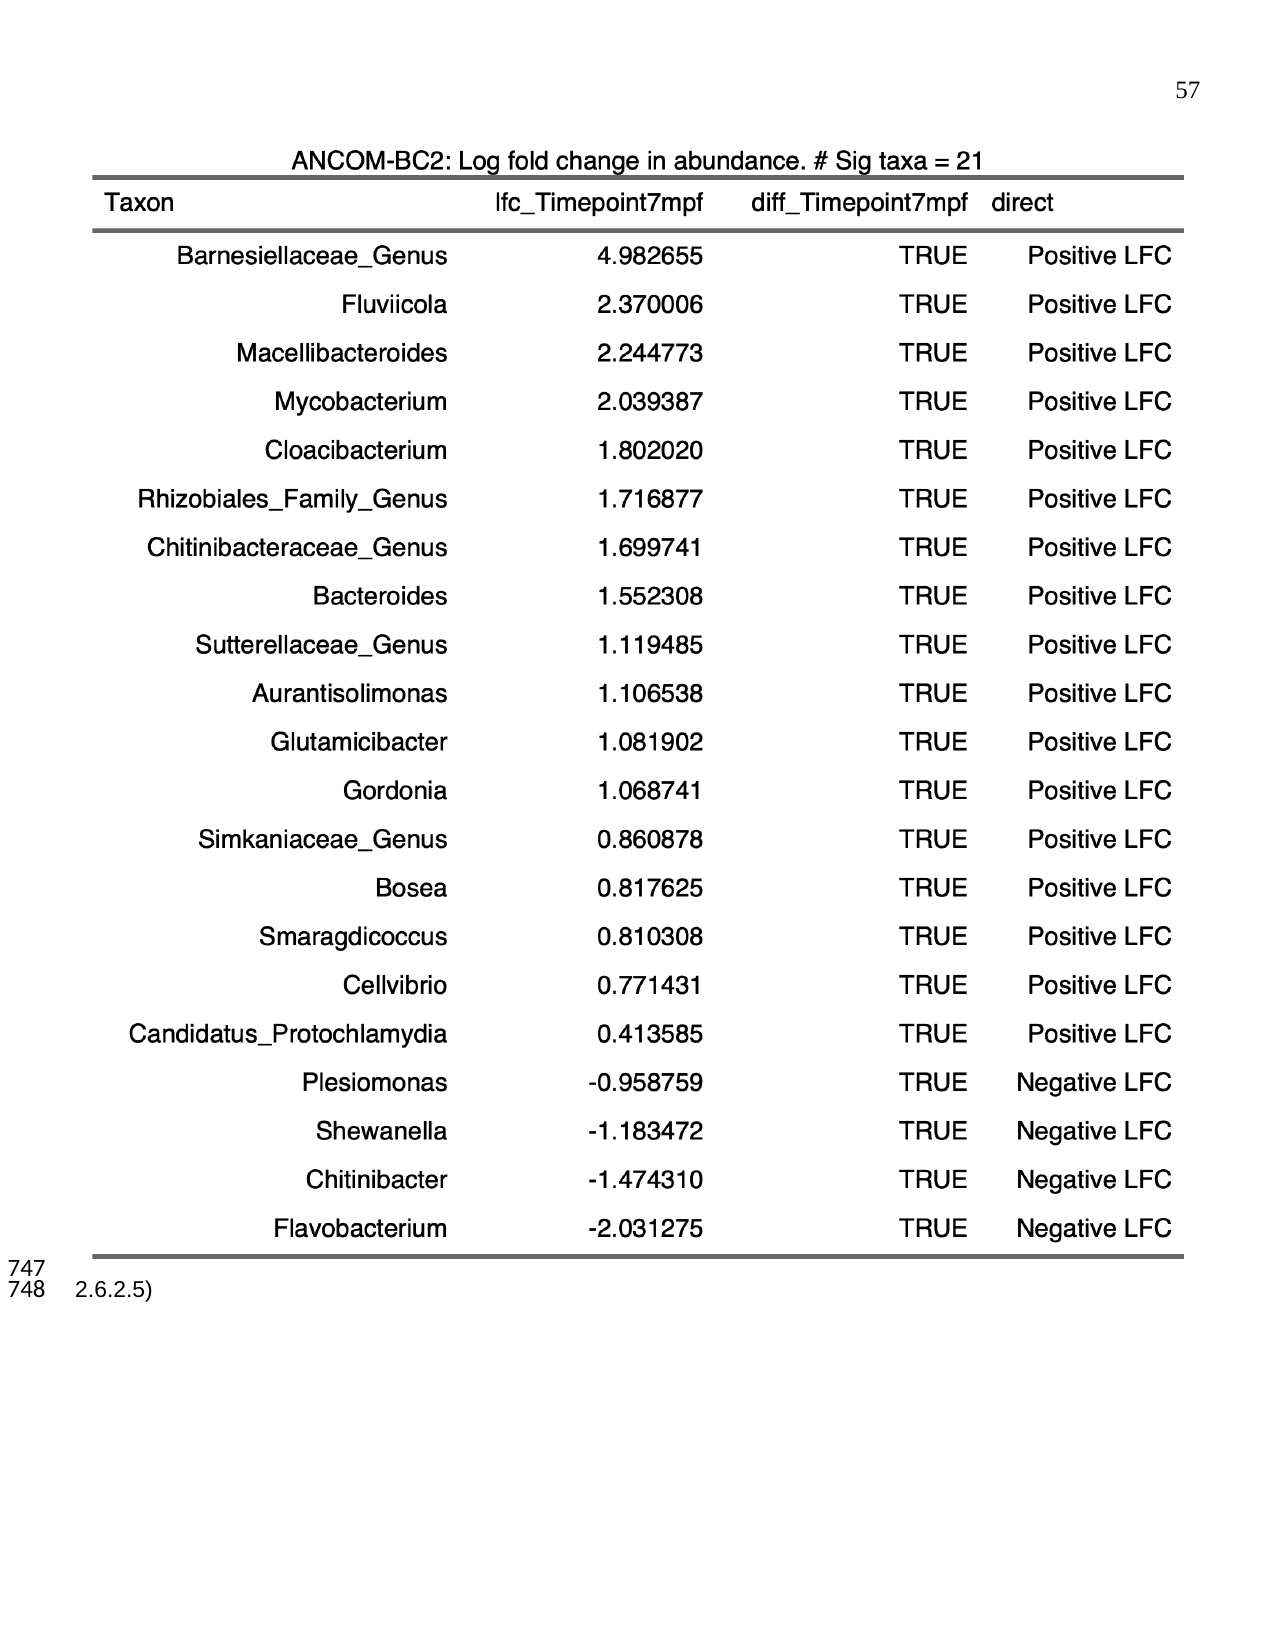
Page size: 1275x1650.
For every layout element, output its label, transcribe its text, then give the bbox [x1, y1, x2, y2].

text 2.6.2.5) [75, 1276, 1200, 1302]
picture [75, 132, 1200, 1276]
